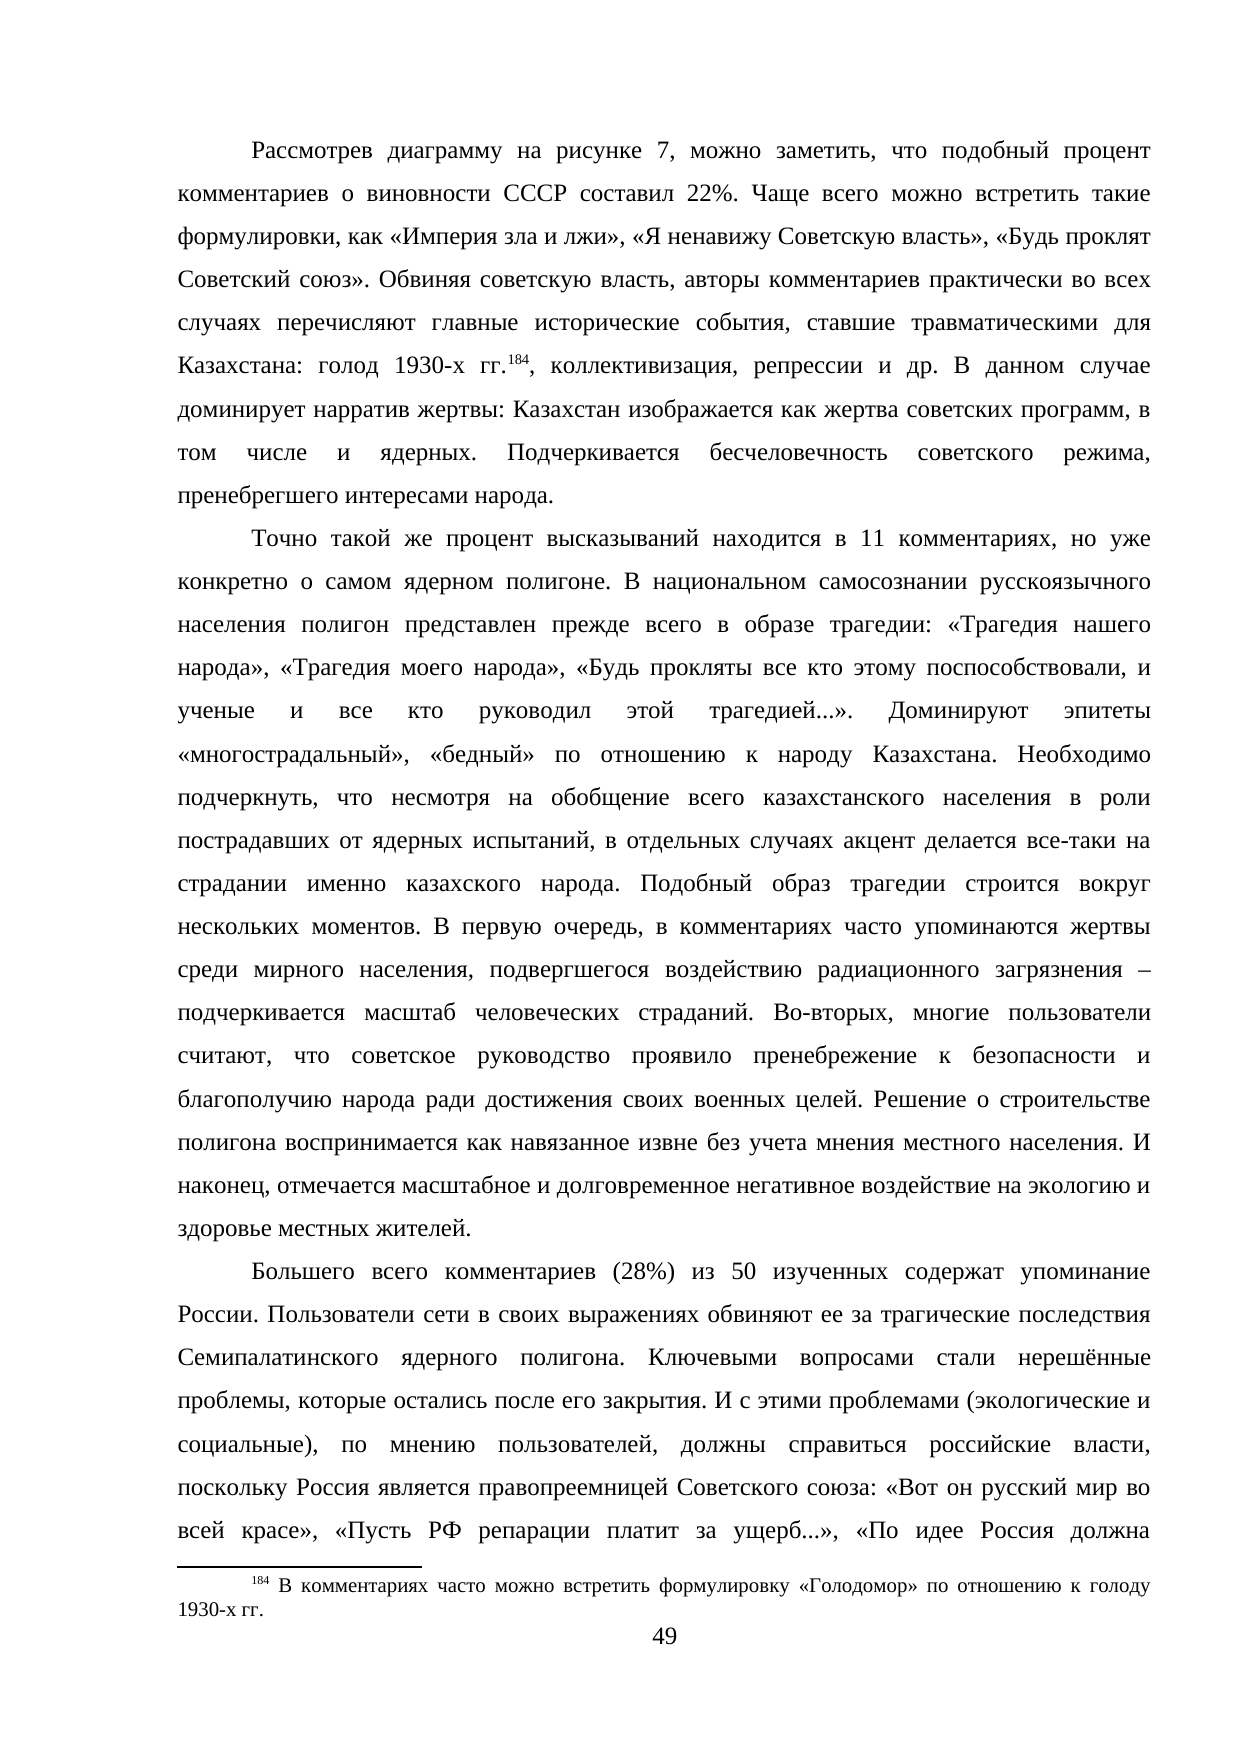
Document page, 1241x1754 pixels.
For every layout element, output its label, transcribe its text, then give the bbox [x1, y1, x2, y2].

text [177, 1256, 1152, 1544]
text Точно такой же процент высказываний находится в 11 комментариях, но уже конкретно о самом ядерном полигоне. В национальном самосознании русскоязычного населения полигон представлен прежде всего в образе трагедии: «Трагедия нашего народа», «Трагедия моего народа», «Будь прокляты все кто этому поспособствовали, и ученые и все кто руководил этой трагедией...». Доминируют эпитеты «многострадальный», «бедный» по отношению к народу Казахстана. Необходимо подчеркнуть, что несмотря на обобщение всего казахстанского населения в роли пострадавших от ядерных испытаний, в отдельных случаях акцент делается все-таки на страдании именно казахского народа. Подобный образ трагедии строится вокруг нескольких моментов. В первую очередь, в комментариях часто упоминаются жертвы среди мирного населения, подвергшегося воздействию радиационного загрязнения – подчеркивается масштаб человеческих страданий. Во-вторых, многие пользователи считают, что советское руководство проявило пренебрежение к безопасности и благополучию народа ради достижения своих военных целей. Решение о строительстве полигона воспринимается как навязанное извне без учета мнения местного населения. И наконец, отмечается масштабное и долговременное негативное воздействие на экологию и здоровье местных жителей. [177, 523, 1152, 1242]
text Рассмотрев диаграмму на рисунке 7, можно заметить, что подобный процент комментариев о виновности СССР составил 22%. Чаще всего можно встретить такие формулировки, как «Империя зла и лжи», «Я ненавижу Советскую власть», «Будь проклят Советский союз». Обвиняя советскую власть, авторы комментариев практически во всех случаях перечисляют главные исторические события, ставшие травматическими для Казахстана: голод 1930-х гг., коллективизация, репрессии и др. В данном случае доминирует нарратив жертвы: Казахстан изображается как жертва советских программ, в том числе и ядерных. Подчеркивается бесчеловечность советского режима, пренебрегшего интересами народа. [177, 135, 1152, 509]
